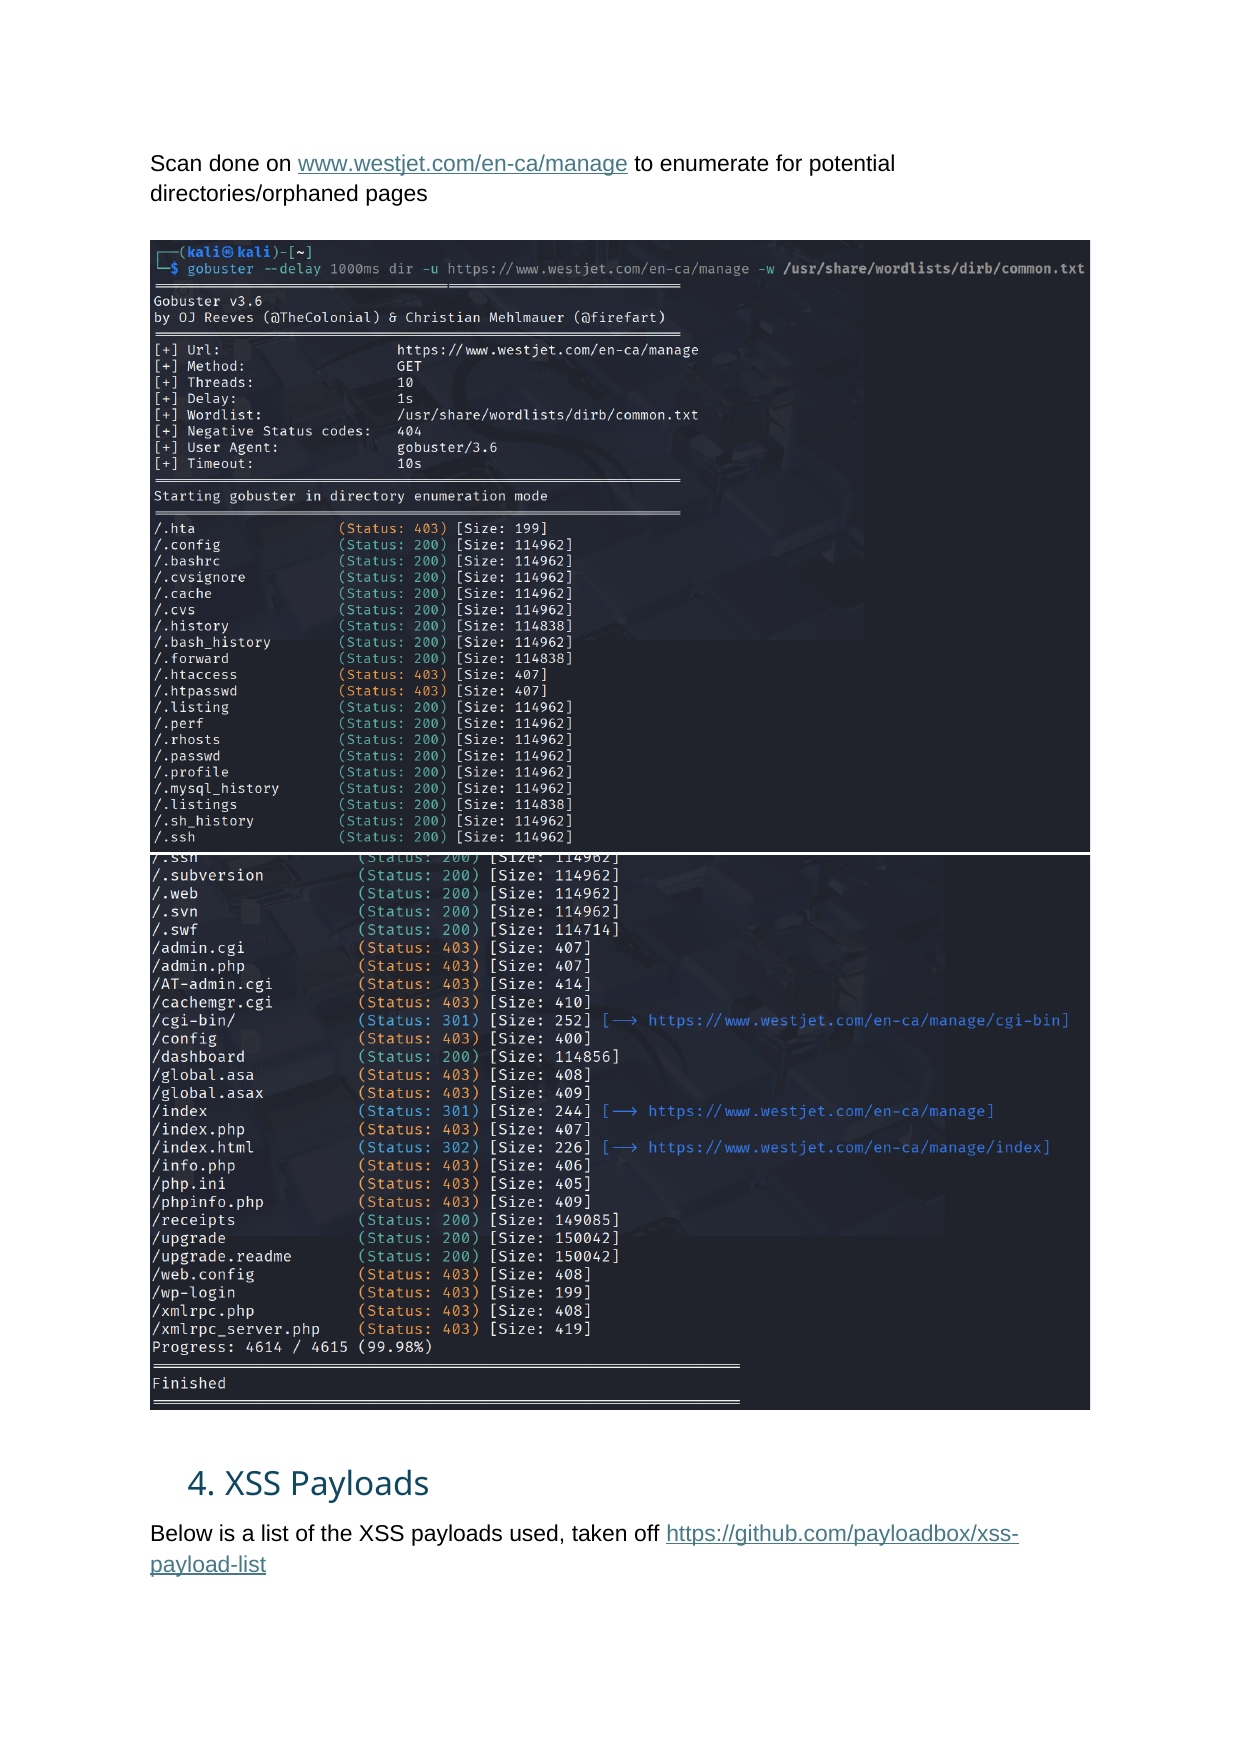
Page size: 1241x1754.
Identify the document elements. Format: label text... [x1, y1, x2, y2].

picture [150, 855, 1091, 1410]
text Scan done on www.westjet.com/en-ca/manage to enumerate for potential directories/orphaned pages [150, 150, 1090, 207]
text Below is a list of the XSS payloads used, taken off https://github.com/payloadbox/xss-payload-list [150, 1520, 1090, 1577]
picture [150, 240, 1091, 852]
subtitle XSS Payloads [187, 1460, 1090, 1505]
